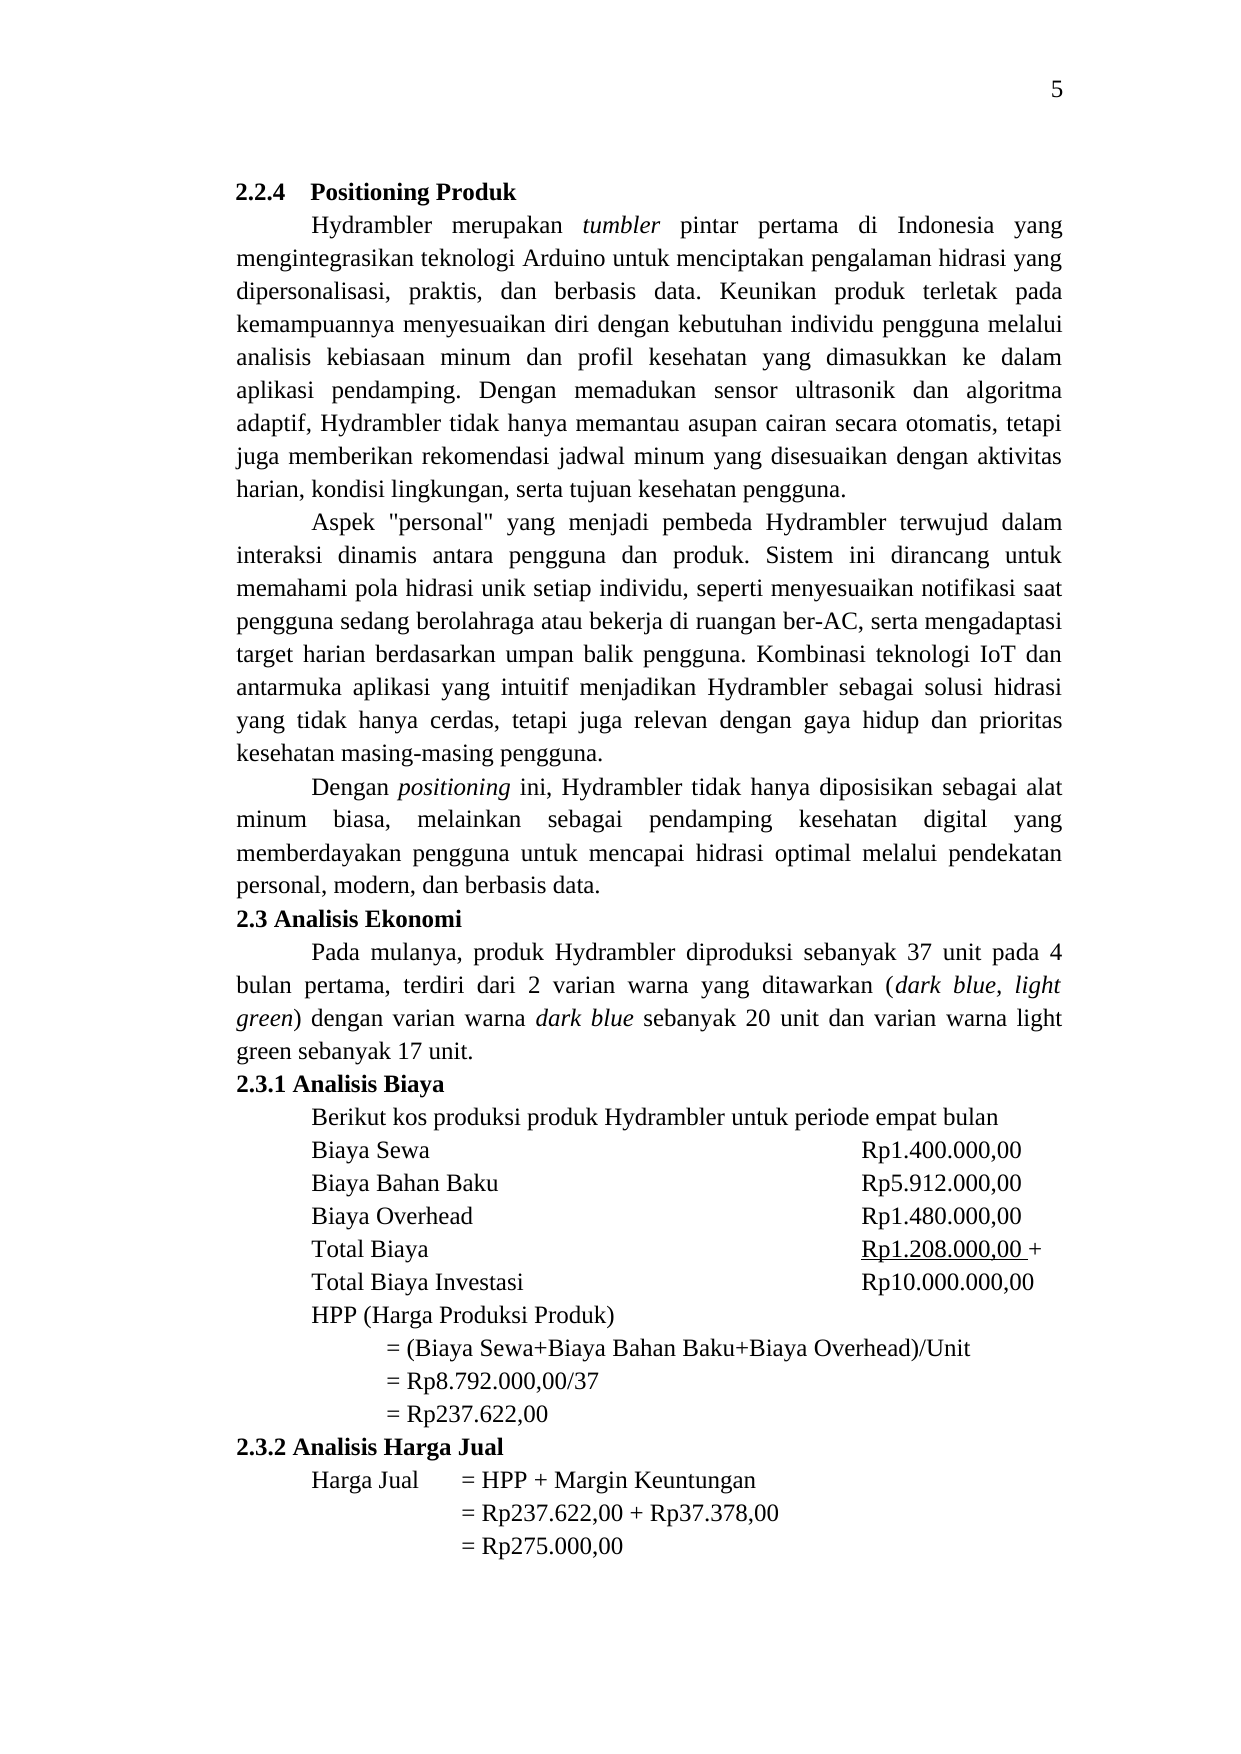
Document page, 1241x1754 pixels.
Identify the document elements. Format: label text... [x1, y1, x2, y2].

text = Rp237.622,00 + Rp37.378,00 [236, 1498, 1063, 1527]
text Total Biaya Investasi Rp10.000.000,00 [236, 1267, 1063, 1296]
text Hydrambler merupakan tumbler pintar pertama di Indonesia yang mengintegrasikan teknologi Arduino untuk menciptakan pengalaman hidrasi yang dipersonalisasi, praktis, dan berbasis data. Keunikan produk terletak pada kemampuannya menyesuaikan diri dengan kebutuhan individu pengguna melalui analisis kebiasaan minum dan profil kesehatan yang dimasukkan ke dalam aplikasi pendamping. Dengan memadukan sensor ultrasonik dan algoritma adaptif, Hydrambler tidak hanya memantau asupan cairan secara otomatis, tetapi juga memberikan rekomendasi jadwal minum yang disesuaikan dengan aktivitas harian, kondisi lingkungan, serta tujuan kesehatan pengguna. [236, 210, 1063, 503]
text Biaya Bahan Baku Rp5.912.000,00 [236, 1168, 1063, 1197]
text Total Biaya Rp1.208.000,00 + [236, 1234, 1063, 1263]
text Aspek "personal" yang menjadi pembeda Hydrambler terwujud dalam interaksi dinamis antara pengguna dan produk. Sistem ini dirancang untuk memahami pola hidrasi unik setiap individu, seperti menyesuaikan notifikasi saat pengguna sedang berolahraga atau bekerja di ruangan ber-AC, serta mengadaptasi target harian berdasarkan umpan balik pengguna. Kombinasi teknologi IoT dan antarmuka aplikasi yang intuitif menjadikan Hydrambler sebagai solusi hidrasi yang tidak hanya cerdas, tetapi juga relevan dengan gaya hidup dan prioritas kesehatan masing-masing pengguna. [236, 507, 1063, 767]
text = Rp237.622,00 [311, 1399, 1063, 1428]
text Pada mulanya, produk Hydrambler diproduksi sebanyak 37 unit pada 4 bulan pertama, terdiri dari 2 varian warna yang ditawarkan (dark blue, light green) dengan varian warna dark blue sebanyak 20 unit dan varian warna light green sebanyak 17 unit. [236, 937, 1063, 1064]
text Biaya Sewa Rp1.400.000,00 [236, 1135, 1063, 1163]
text = Rp8.792.000,00/37 [311, 1366, 1063, 1395]
text Dengan positioning ini, Hydrambler tidak hanya diposisikan sebagai alat minum biasa, melainkan sebagai pendamping kesehatan digital yang memberdayakan pengguna untuk mencapai hidrasi optimal melalui pendekatan personal, modern, dan berbasis data. [236, 772, 1063, 899]
text 2.3.1 Analisis Biaya [236, 1069, 1063, 1097]
text 2.3.2 Analisis Harga Jual [236, 1432, 1063, 1461]
text Biaya Overhead Rp1.480.000,00 [236, 1201, 1063, 1229]
text HPP (Harga Produksi Produk) [236, 1300, 1063, 1329]
text = (Biaya Sewa+Biaya Bahan Baku+Biaya Overhead)/Unit [311, 1333, 1063, 1362]
list Positioning Produk [235, 177, 1063, 206]
text Harga Jual = HPP + Margin Keuntungan [236, 1465, 1063, 1494]
text Berikut kos produksi produk Hydrambler untuk periode empat bulan [236, 1102, 1063, 1131]
subtitle Analisis Ekonomi [236, 904, 1063, 932]
text = Rp275.000,00 [236, 1531, 1063, 1560]
